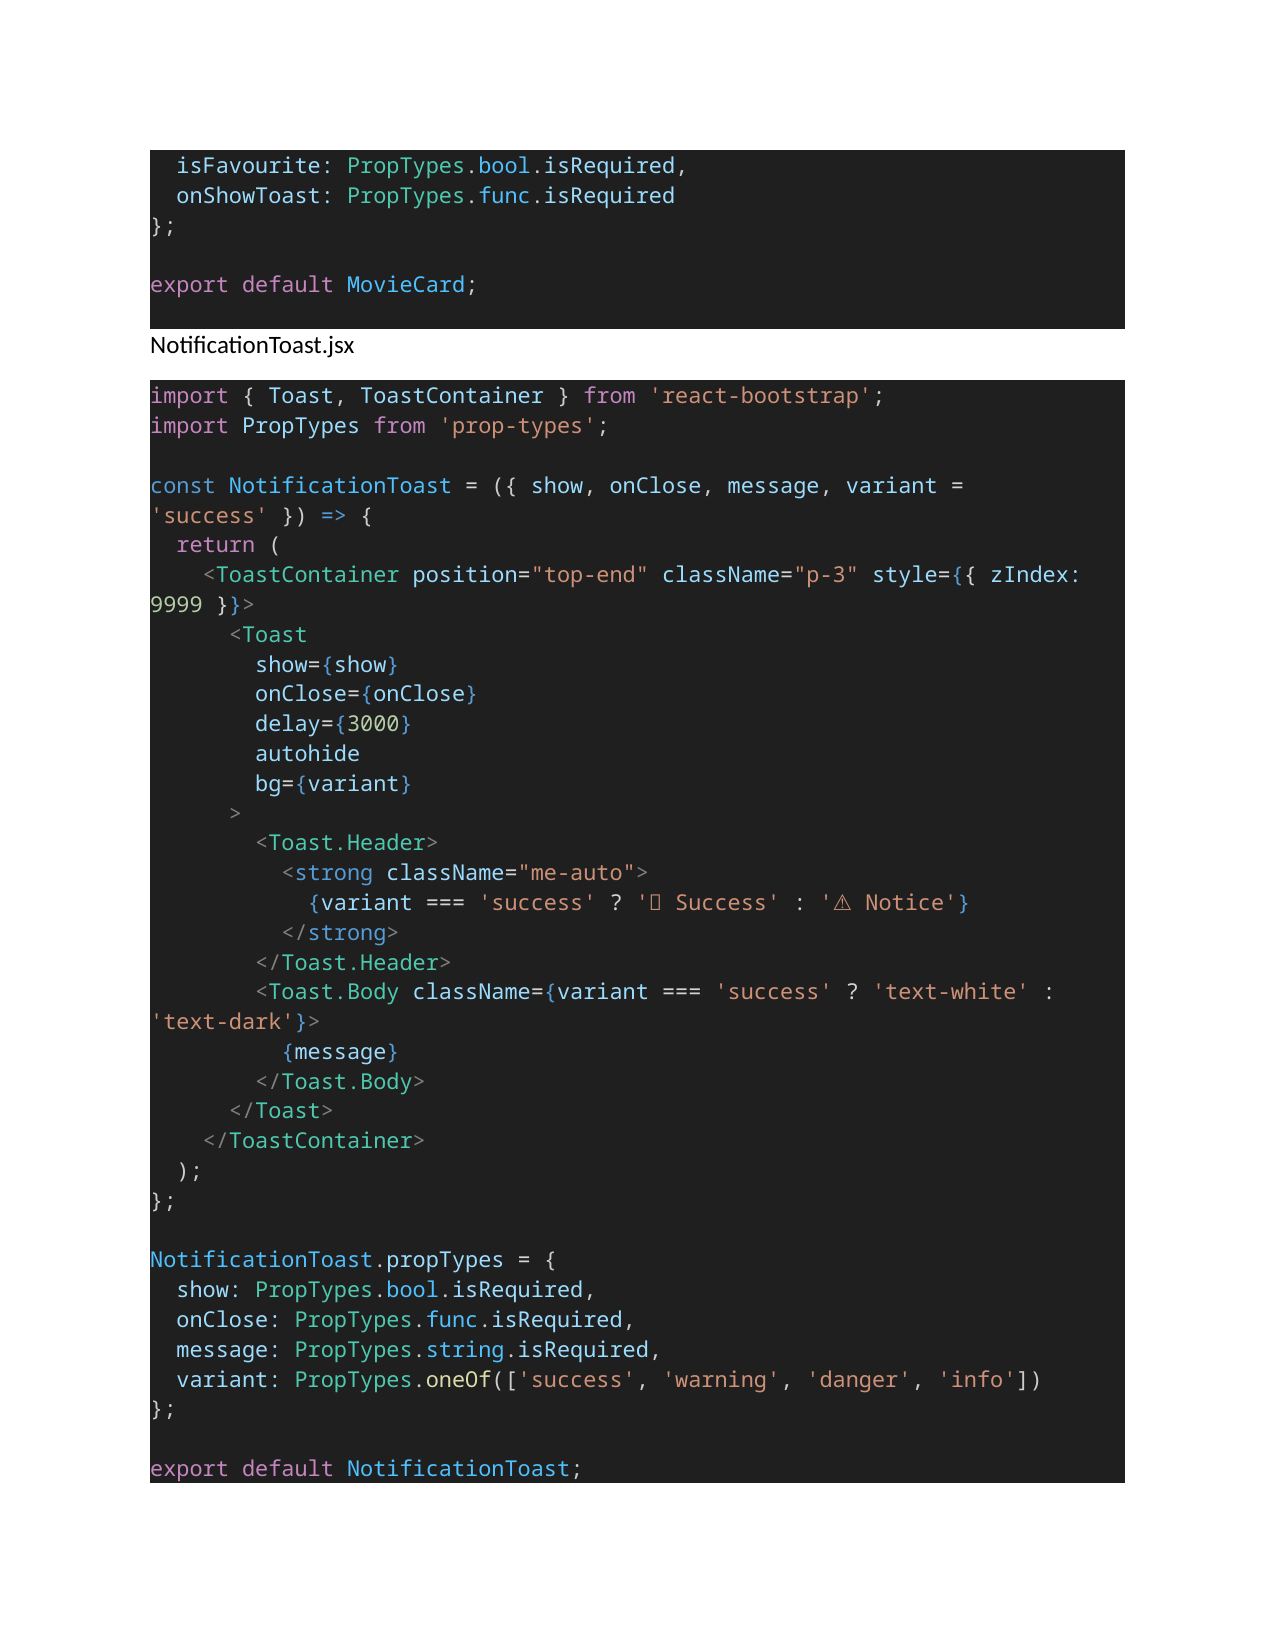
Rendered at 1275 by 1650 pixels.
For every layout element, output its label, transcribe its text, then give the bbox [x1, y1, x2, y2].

text <Toast.Header> [150, 827, 1125, 857]
text <strong className="me-auto"> [150, 857, 1125, 887]
text delay={3000} [150, 708, 1125, 738]
text export default NotificationToast; [150, 1453, 1125, 1483]
text {variant === 'success' ? '✅ Success' : '⚠️ Notice'} [150, 887, 1125, 917]
text export default MovieCard; [150, 269, 1125, 299]
text </Toast.Body> [150, 1066, 1125, 1095]
text </Toast.Header> [150, 946, 1125, 976]
text <ToastContainer position="top-end" className="p-3" style={{ zIndex: 9999 }}> [150, 559, 1125, 619]
text autohide [150, 738, 1125, 768]
text </Toast> [150, 1095, 1125, 1125]
text show: PropTypes.bool.isRequired, [150, 1274, 1125, 1304]
text NotificationToast.jsx [150, 329, 1125, 359]
text return ( [150, 529, 1125, 559]
text import { Toast, ToastContainer } from 'react-bootstrap'; [150, 380, 1125, 410]
text variant: PropTypes.oneOf(['success', 'warning', 'danger', 'info']) [150, 1363, 1125, 1393]
text onClose: PropTypes.func.isRequired, [150, 1304, 1125, 1334]
text isFavourite: PropTypes.bool.isRequired, [150, 150, 1125, 180]
text NotificationToast.propTypes = { [150, 1244, 1125, 1274]
text ); [150, 1155, 1125, 1185]
text onClose={onClose} [150, 678, 1125, 708]
text onShowToast: PropTypes.func.isRequired [150, 180, 1125, 209]
text <Toast [150, 619, 1125, 648]
text {message} [150, 1036, 1125, 1066]
text show={show} [150, 648, 1125, 678]
text import PropTypes from 'prop-types'; [150, 410, 1125, 440]
text message: PropTypes.string.isRequired, [150, 1334, 1125, 1363]
text }; [150, 1393, 1125, 1423]
text </strong> [150, 917, 1125, 946]
text }; [150, 209, 1125, 239]
text const NotificationToast = ({ show, onClose, message, variant = 'success' }) => { [150, 470, 1125, 529]
text <Toast.Body className={variant === 'success' ? 'text-white' : 'text-dark'}> [150, 976, 1125, 1036]
text }; [150, 1185, 1125, 1214]
text > [150, 797, 1125, 827]
text </ToastContainer> [150, 1125, 1125, 1155]
text bg={variant} [150, 768, 1125, 797]
